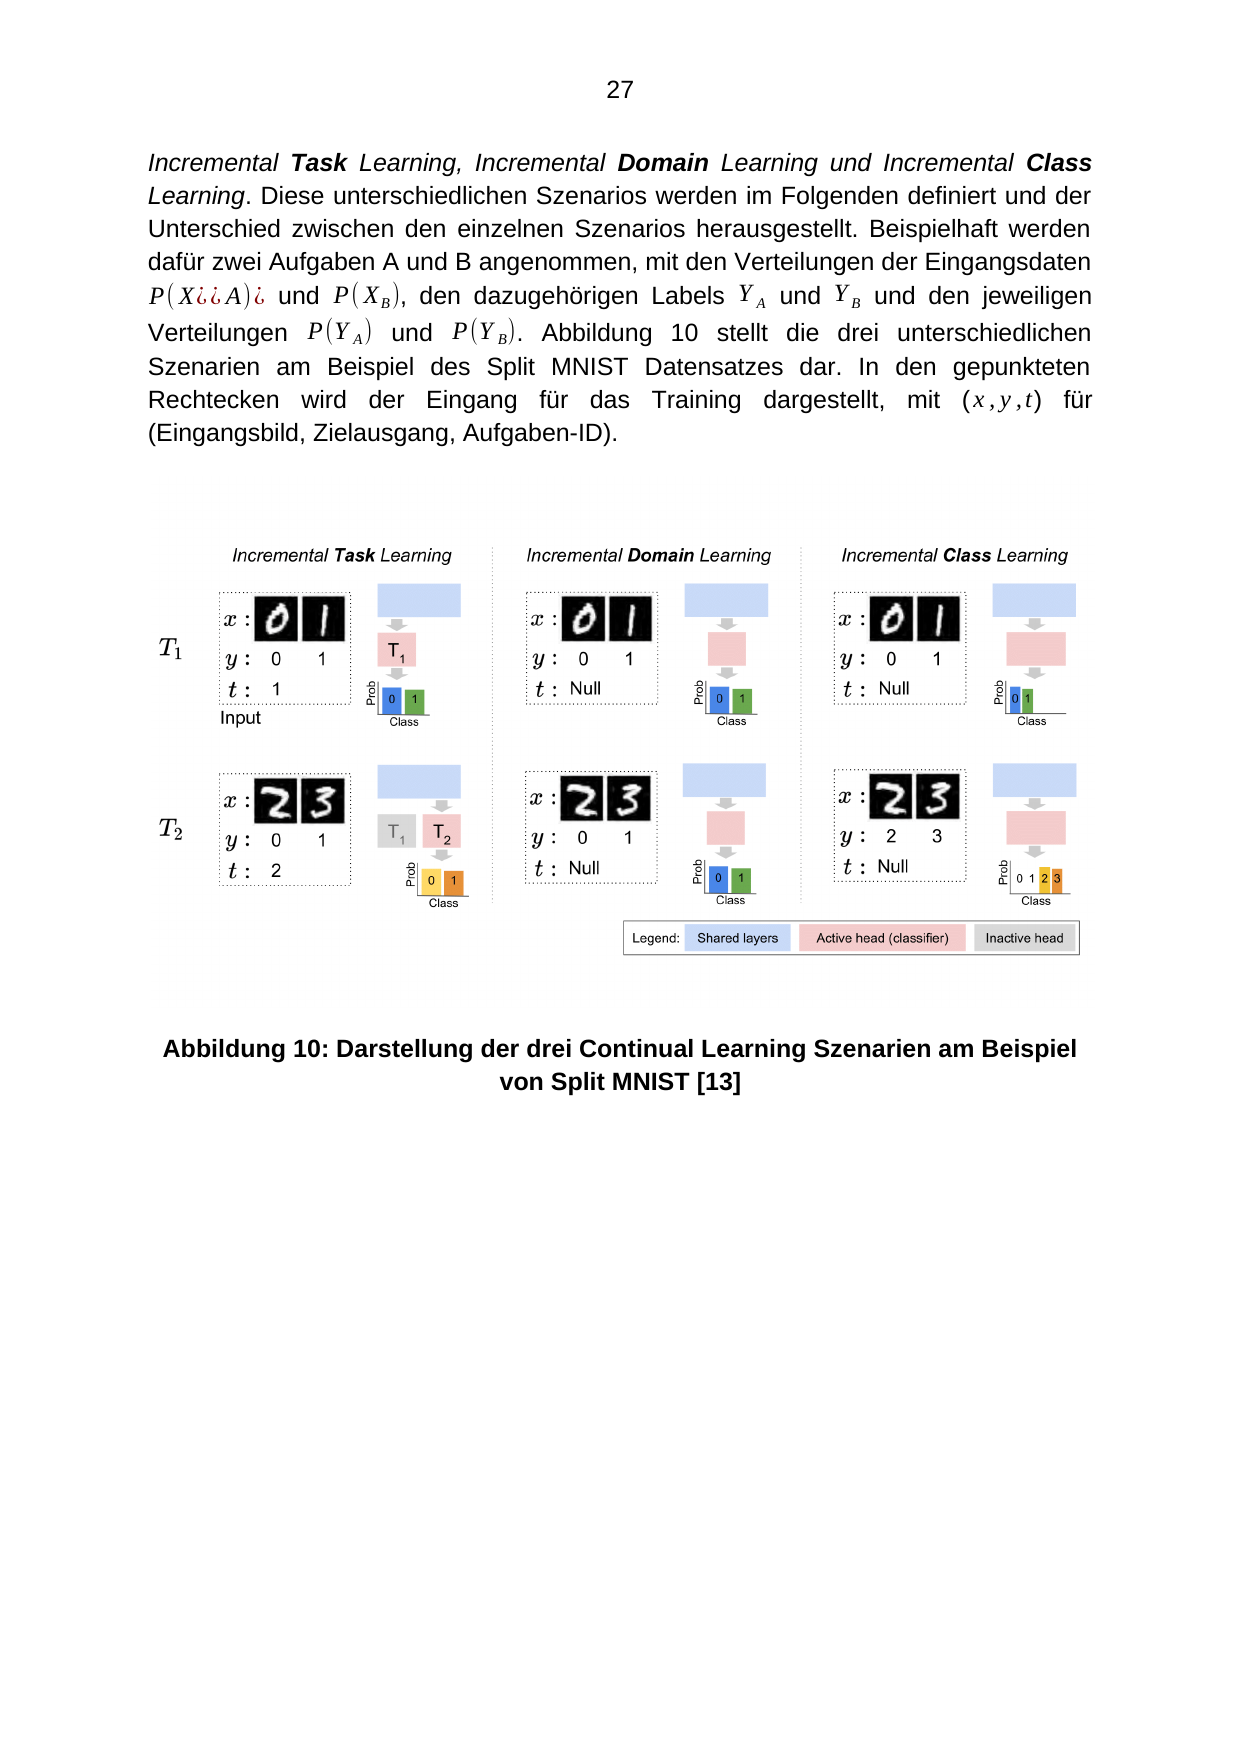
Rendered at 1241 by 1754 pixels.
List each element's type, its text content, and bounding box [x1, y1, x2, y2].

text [148, 148, 1092, 447]
picture [151, 476, 1095, 1008]
text Abbildung 10: Darstellung der drei Continual Learning Szenarien am Beispiel von Split MNIST [148, 1034, 1092, 1096]
